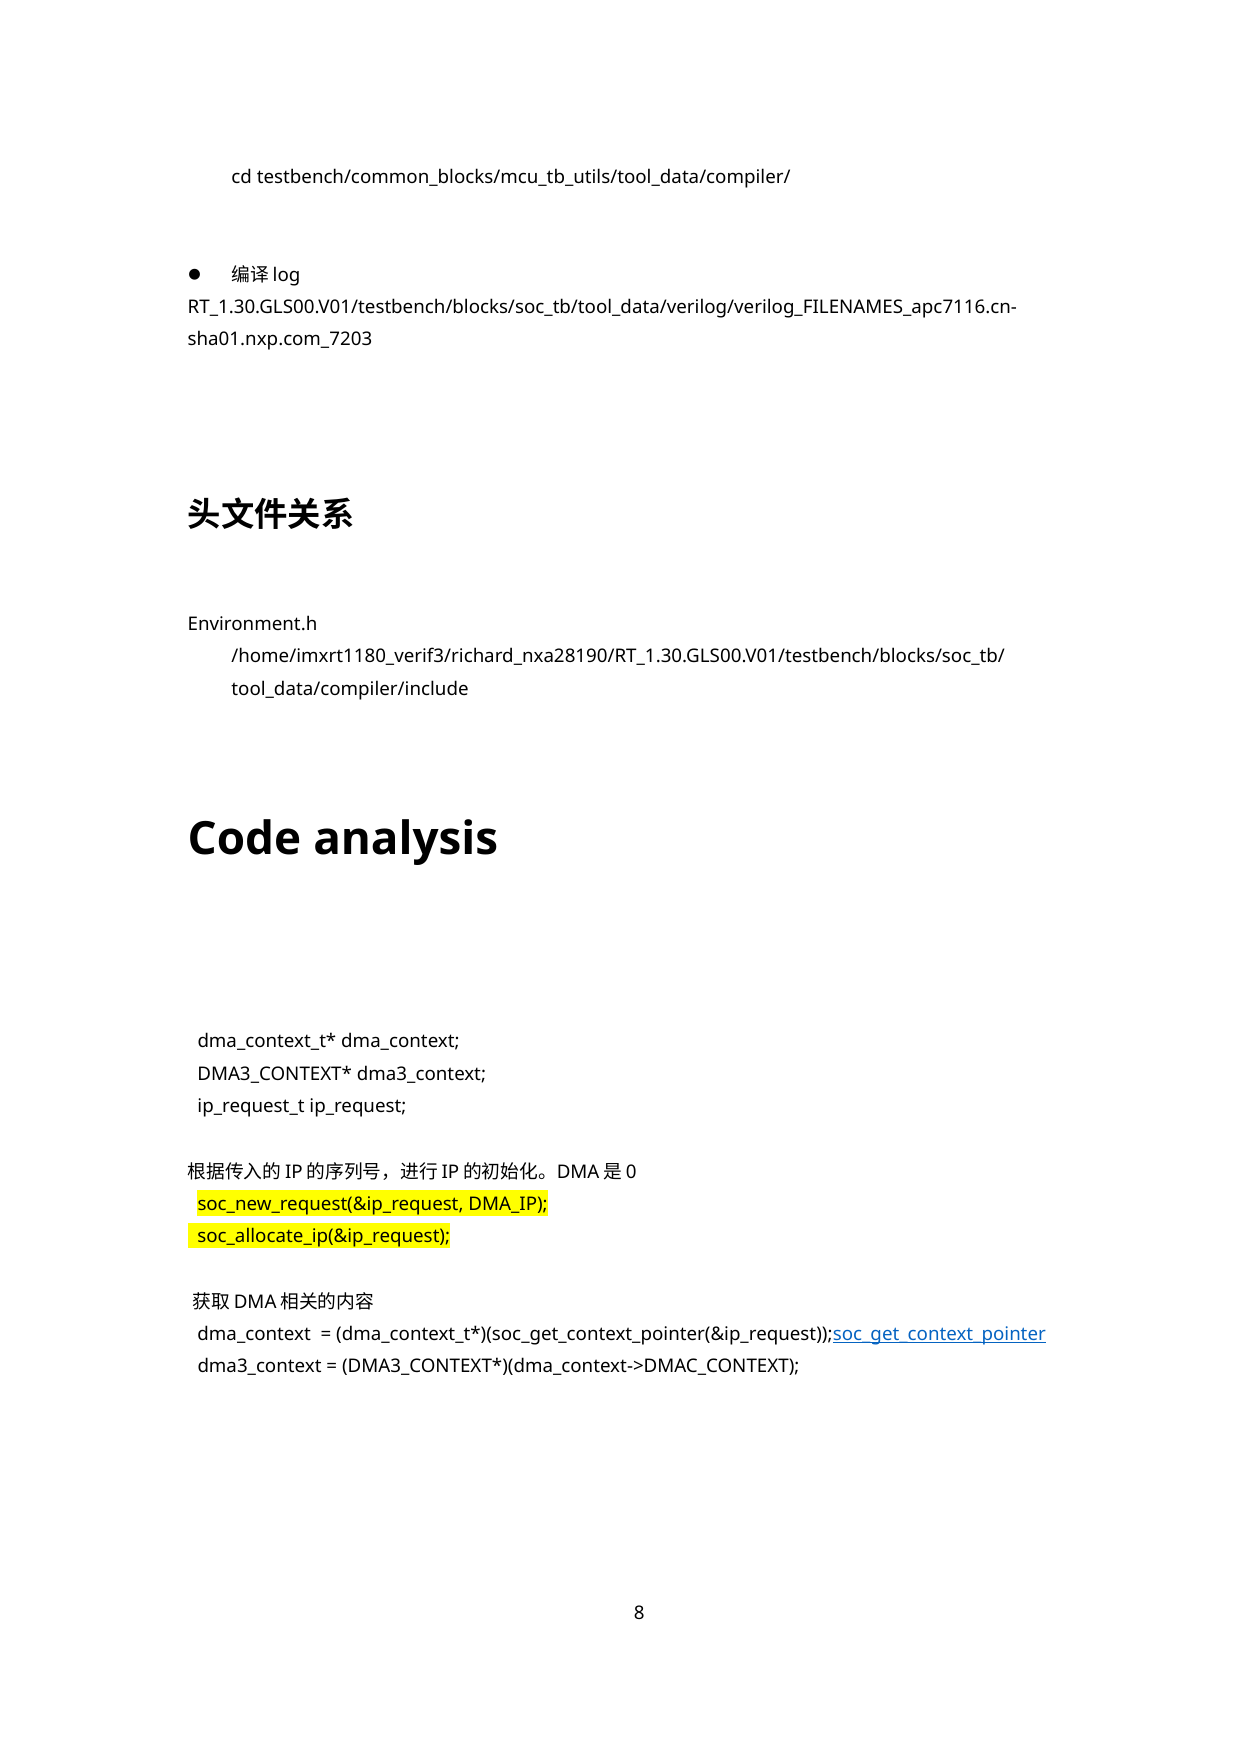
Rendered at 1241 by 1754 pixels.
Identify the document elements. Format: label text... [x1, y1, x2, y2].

text RT_1.30.GLS00.V01/testbench/blocks/soc_tb/tool_data/verilog/verilog_FILENAMES_apc7116.cn-sha01.nxp.com_7203 [187, 290, 1053, 355]
list 编译log [187, 257, 1053, 290]
subtitle 头文件关系 [187, 479, 1053, 544]
text 根据传入的IP的序列号，进行IP的初始化。DMA是0 [187, 1154, 1053, 1187]
text dma_context = (dma_context_t*)(soc_get_context_pointer(&ip_request));soc_get_context_pointer [187, 1317, 1053, 1349]
text soc_new_request(&ip_request, DMA_IP); [187, 1187, 1053, 1219]
list cd testbench/common_blocks/mcu_tb_utils/tool_data/compiler/ [231, 160, 1053, 192]
text dma3_context = (DMA3_CONTEXT*)(dma_context->DMAC_CONTEXT); [187, 1349, 1053, 1382]
text Environment.h [187, 607, 1053, 639]
text DMA3_CONTEXT* dma3_context; [187, 1057, 1053, 1089]
list /home/imxrt1180_verif3/richard_nxa28190/RT_1.30.GLS00.V01/testbench/blocks/soc_tb/tool_data/compiler/include [231, 639, 1053, 704]
text ip_request_t ip_request; [187, 1089, 1053, 1122]
subtitle Code analysis [187, 804, 1053, 869]
text soc_allocate_ip(&ip_request); [187, 1219, 1053, 1252]
text dma_context_t* dma_context; [187, 1024, 1053, 1057]
text 获取DMA相关的内容 [187, 1284, 1053, 1317]
